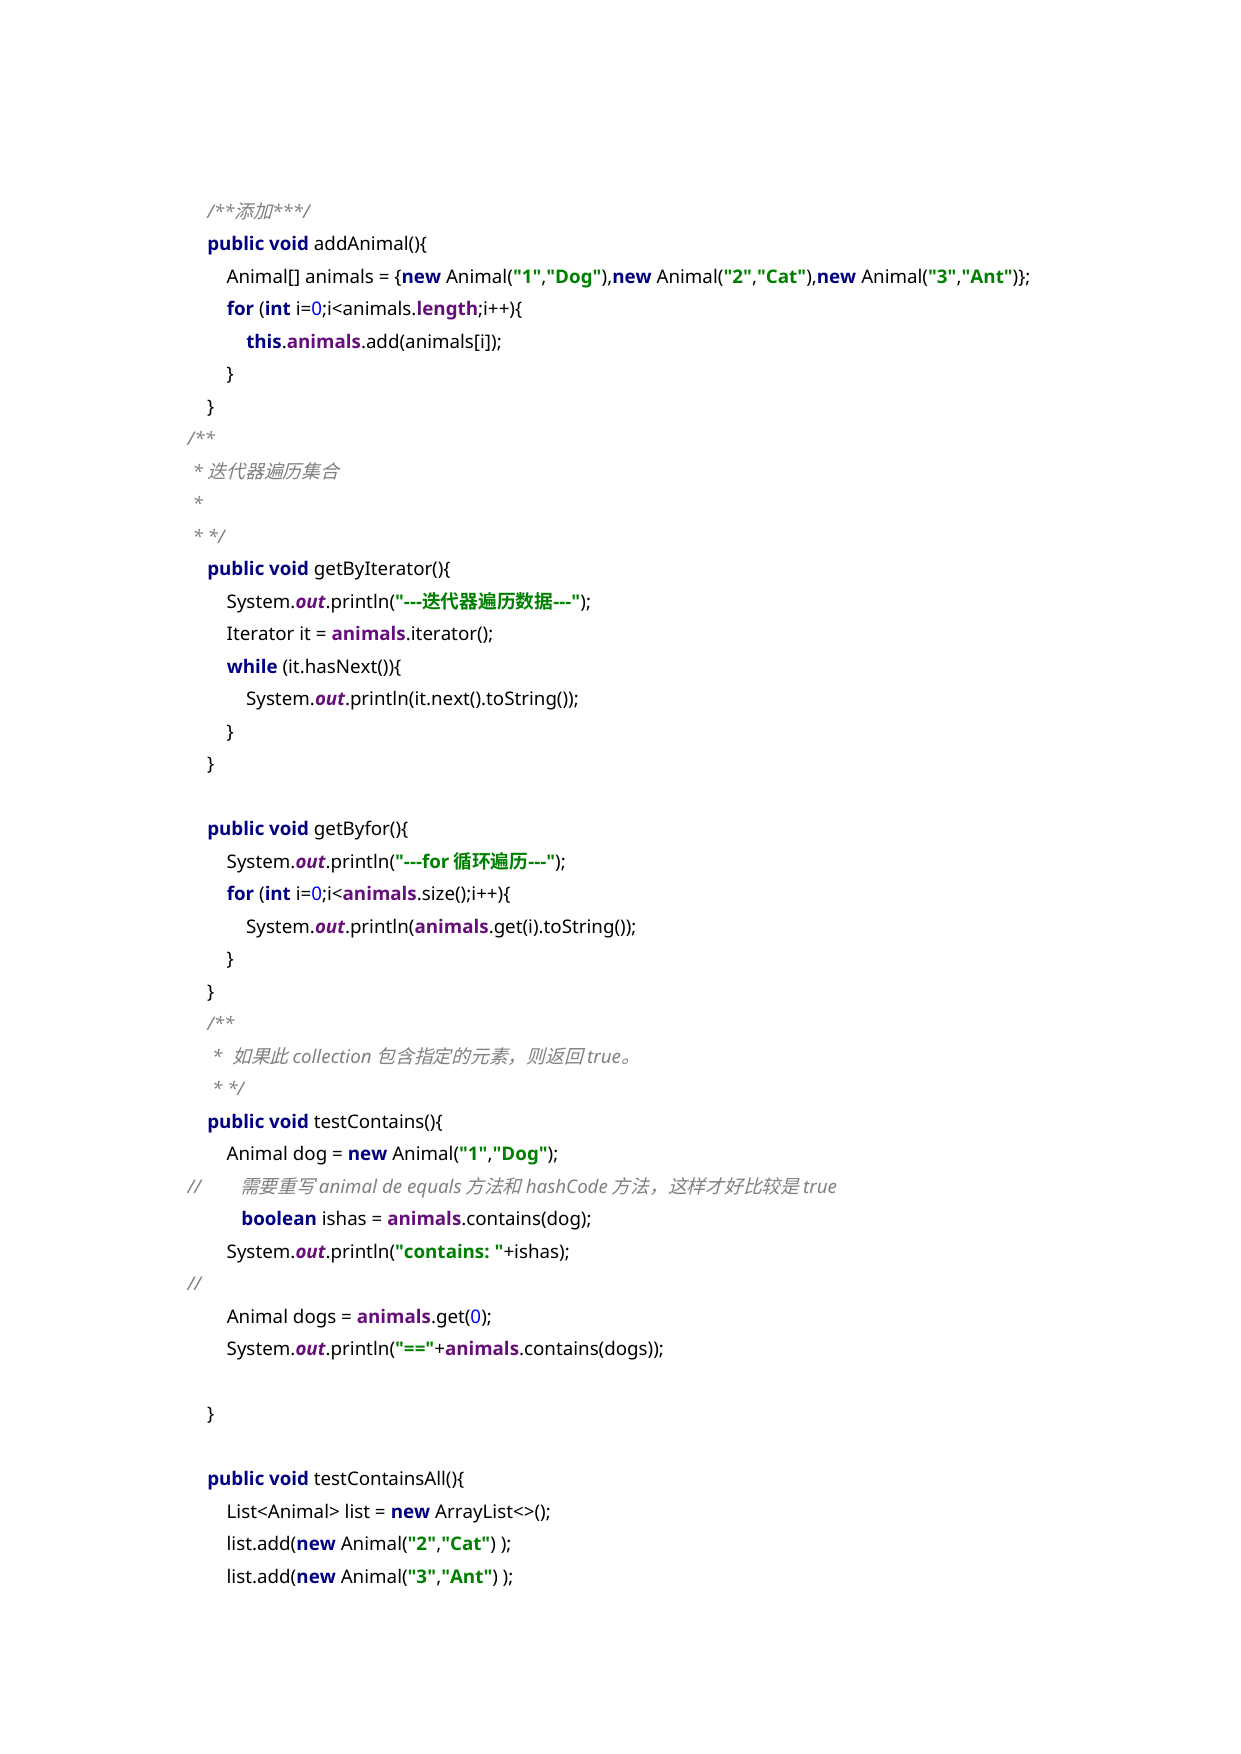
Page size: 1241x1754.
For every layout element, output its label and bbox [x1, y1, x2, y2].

text [187, 162, 1053, 1592]
